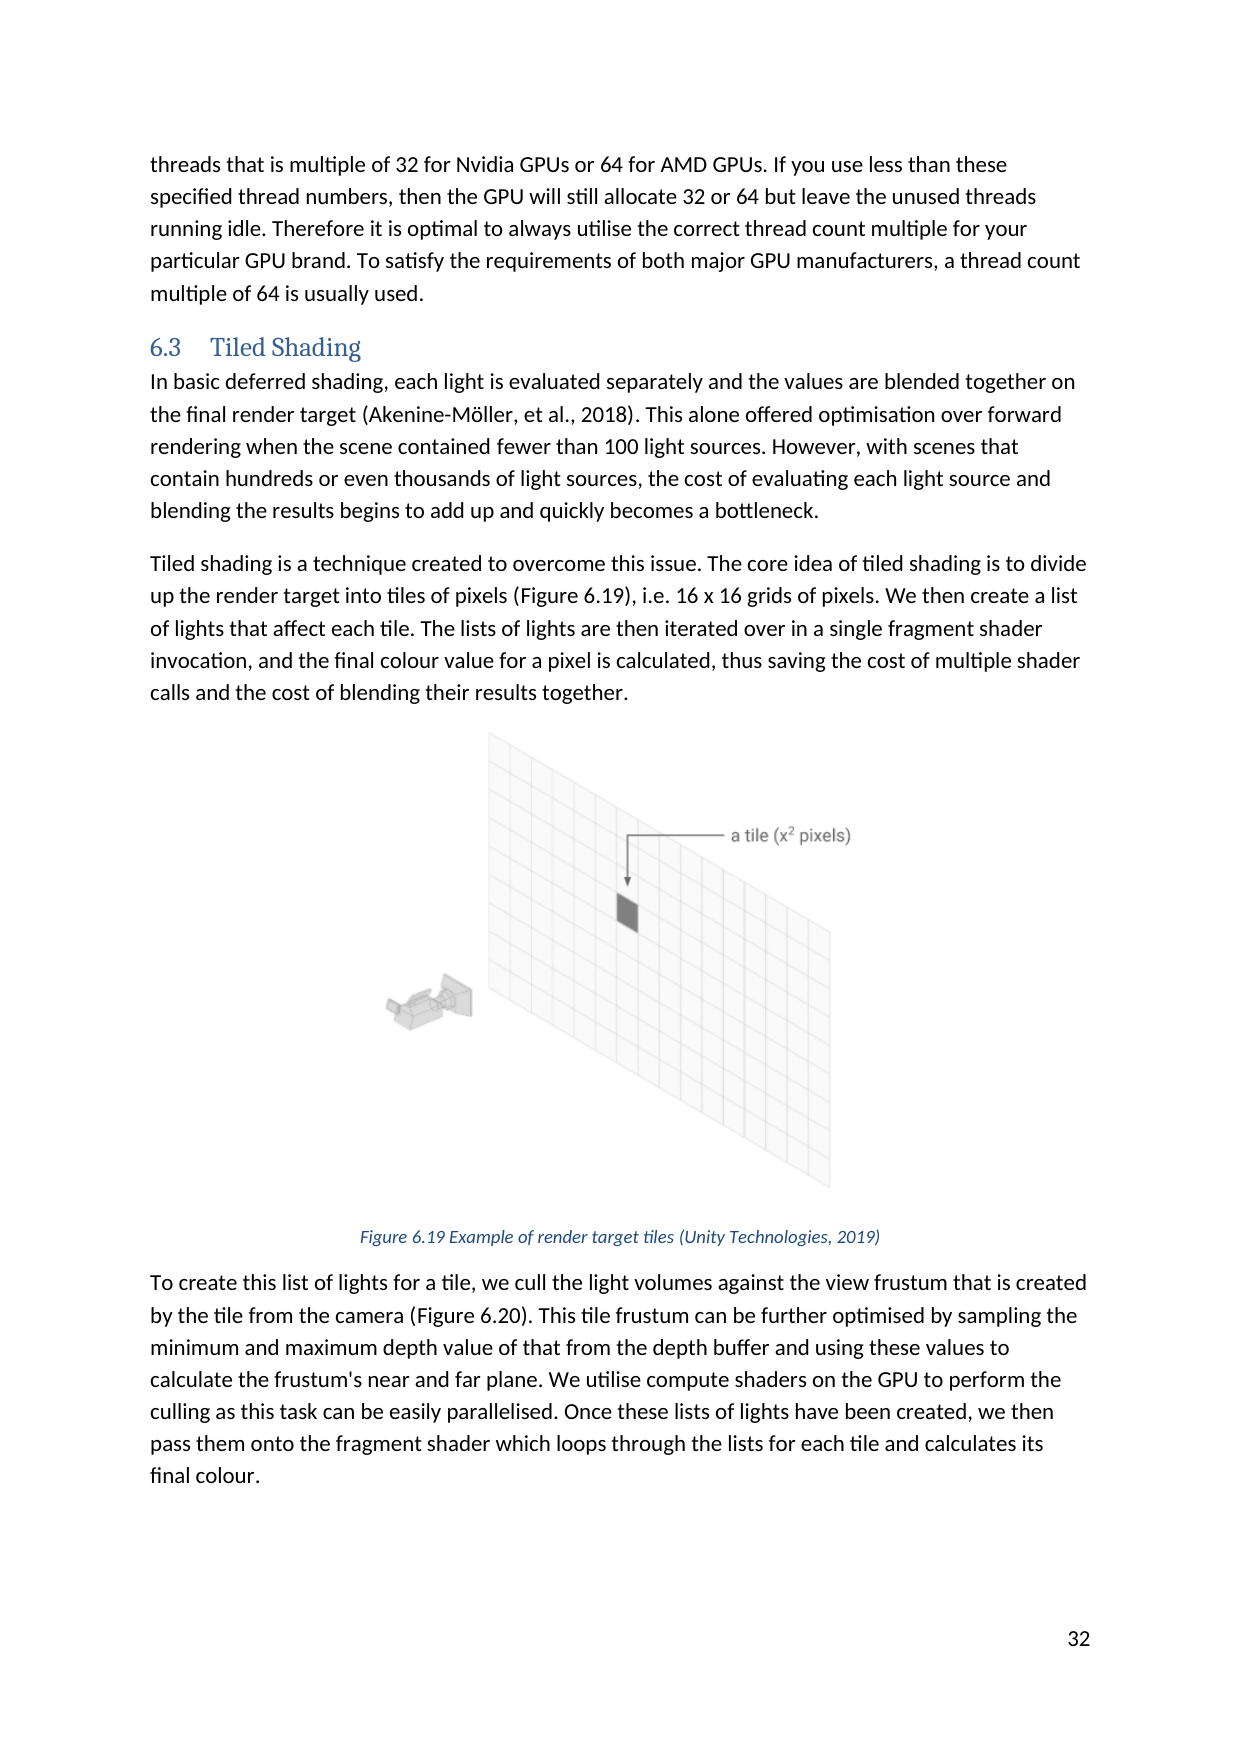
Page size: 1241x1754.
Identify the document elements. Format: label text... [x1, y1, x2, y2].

text In basic deferred shading, each light is evaluated separately and the values are blended together on the final render target . This alone offered optimisation over forward rendering when the scene contained fewer than 100 light sources. However, with scenes that contain hundreds or even thousands of light sources, the cost of evaluating each light source and blending the results begins to add up and quickly becomes a bottleneck. [150, 367, 1090, 524]
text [150, 150, 1090, 307]
text Figure . Example of render target tiles [150, 1225, 1090, 1248]
picture [384, 731, 856, 1200]
subtitle Tiled Shading [150, 332, 1090, 363]
